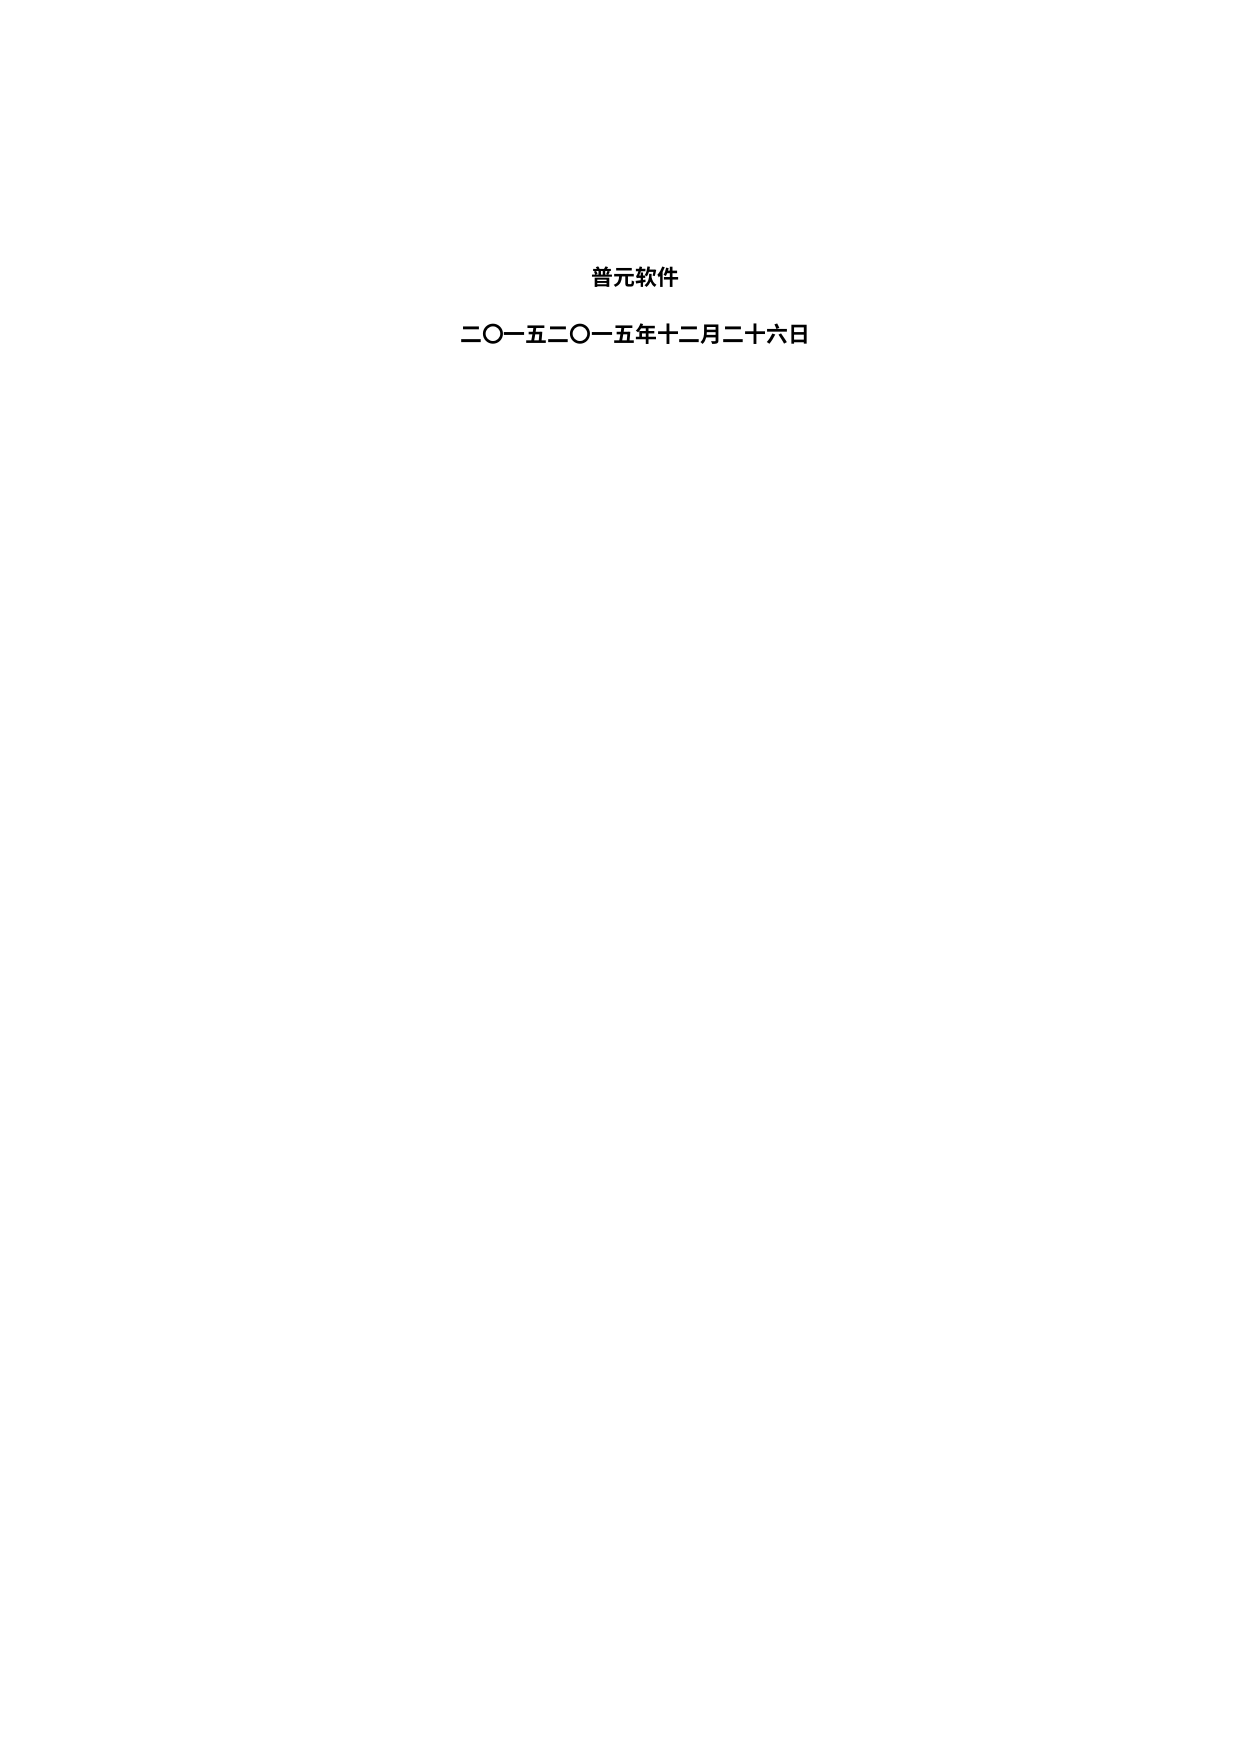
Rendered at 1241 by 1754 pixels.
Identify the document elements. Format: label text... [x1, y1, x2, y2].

text 二〇一五年十二月二十六日 [187, 317, 1083, 349]
text 普元软件 [187, 260, 1083, 292]
